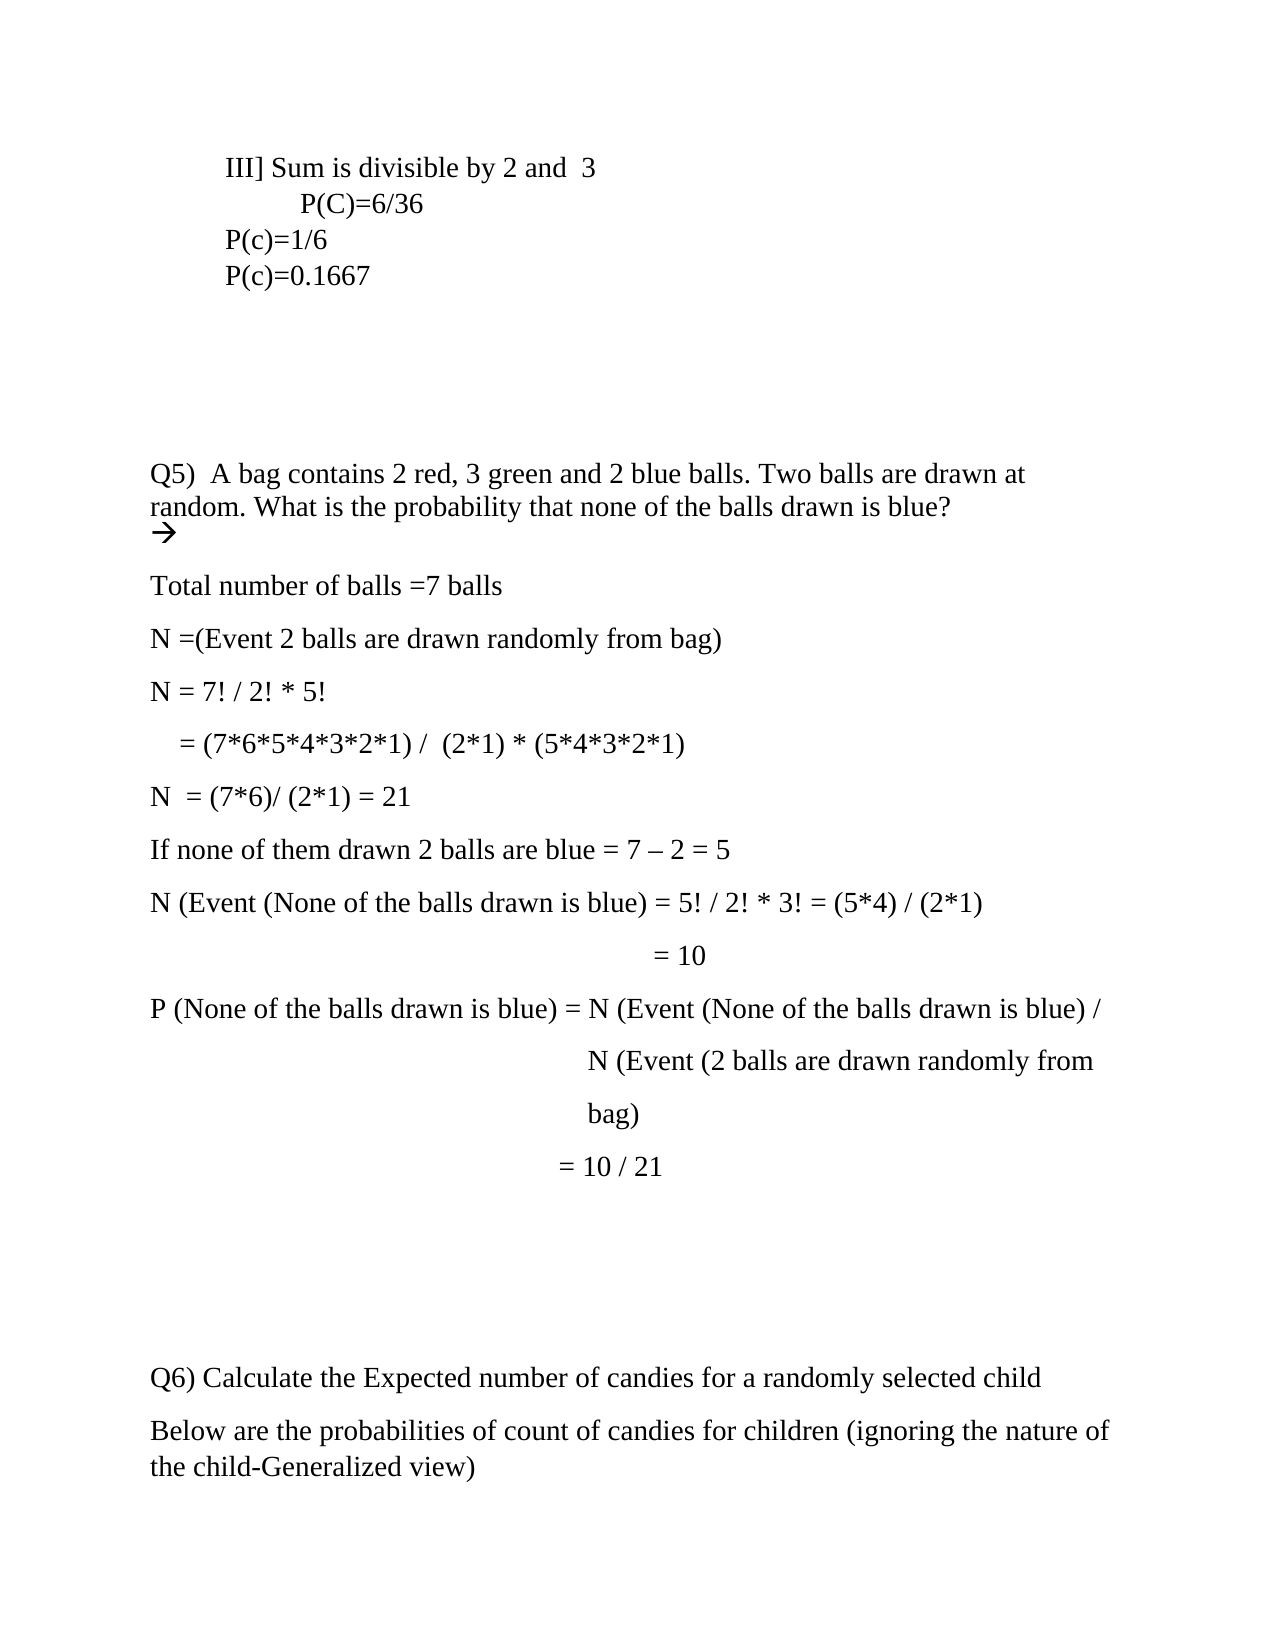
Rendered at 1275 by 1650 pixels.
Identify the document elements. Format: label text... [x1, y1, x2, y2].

text N = 7! / 2! * 5! [150, 674, 1125, 707]
list P(C)=6/36 [225, 186, 1125, 220]
text N = (7*6)/ (2*1) = 21 [150, 779, 1125, 813]
text N (Event (2 balls are drawn randomly from [150, 1043, 1125, 1077]
text P (None of the balls drawn is blue) = N (Event (None of the balls drawn is blue) / [150, 991, 1125, 1024]
list P(c)=0.1667 [225, 258, 1125, 292]
text N (Event (None of the balls drawn is blue) = 5! / 2! * 3! = (5*4) / (2*1) [150, 885, 1125, 919]
text = 10 / 21 [150, 1149, 1125, 1183]
text bag) [150, 1096, 1125, 1130]
text = 10 [150, 938, 1125, 971]
text If none of them drawn 2 balls are blue = 7 – 2 = 5 [150, 832, 1125, 866]
text N =(Event 2 balls are drawn randomly from bag) [150, 621, 1125, 654]
text Q5) A bag contains 2 red, 3 green and 2 blue balls. Two balls are drawn at random. What is the probability that none of the balls drawn is blue? [150, 456, 1125, 523]
text Below are the probabilities of count of candies for children (ignoring the nature of the child-Generalized view) [150, 1413, 1125, 1483]
text Total number of balls =7 balls [150, 568, 1125, 602]
list III] Sum is divisible by 2 and 3 [225, 150, 1125, 183]
list P(c)=1/6 [225, 222, 1125, 256]
text = (7*6*5*4*3*2*1) / (2*1) * (5*4*3*2*1) [150, 727, 1125, 760]
text Q6) Calculate the Expected number of candies for a randomly selected child [150, 1360, 1125, 1394]
